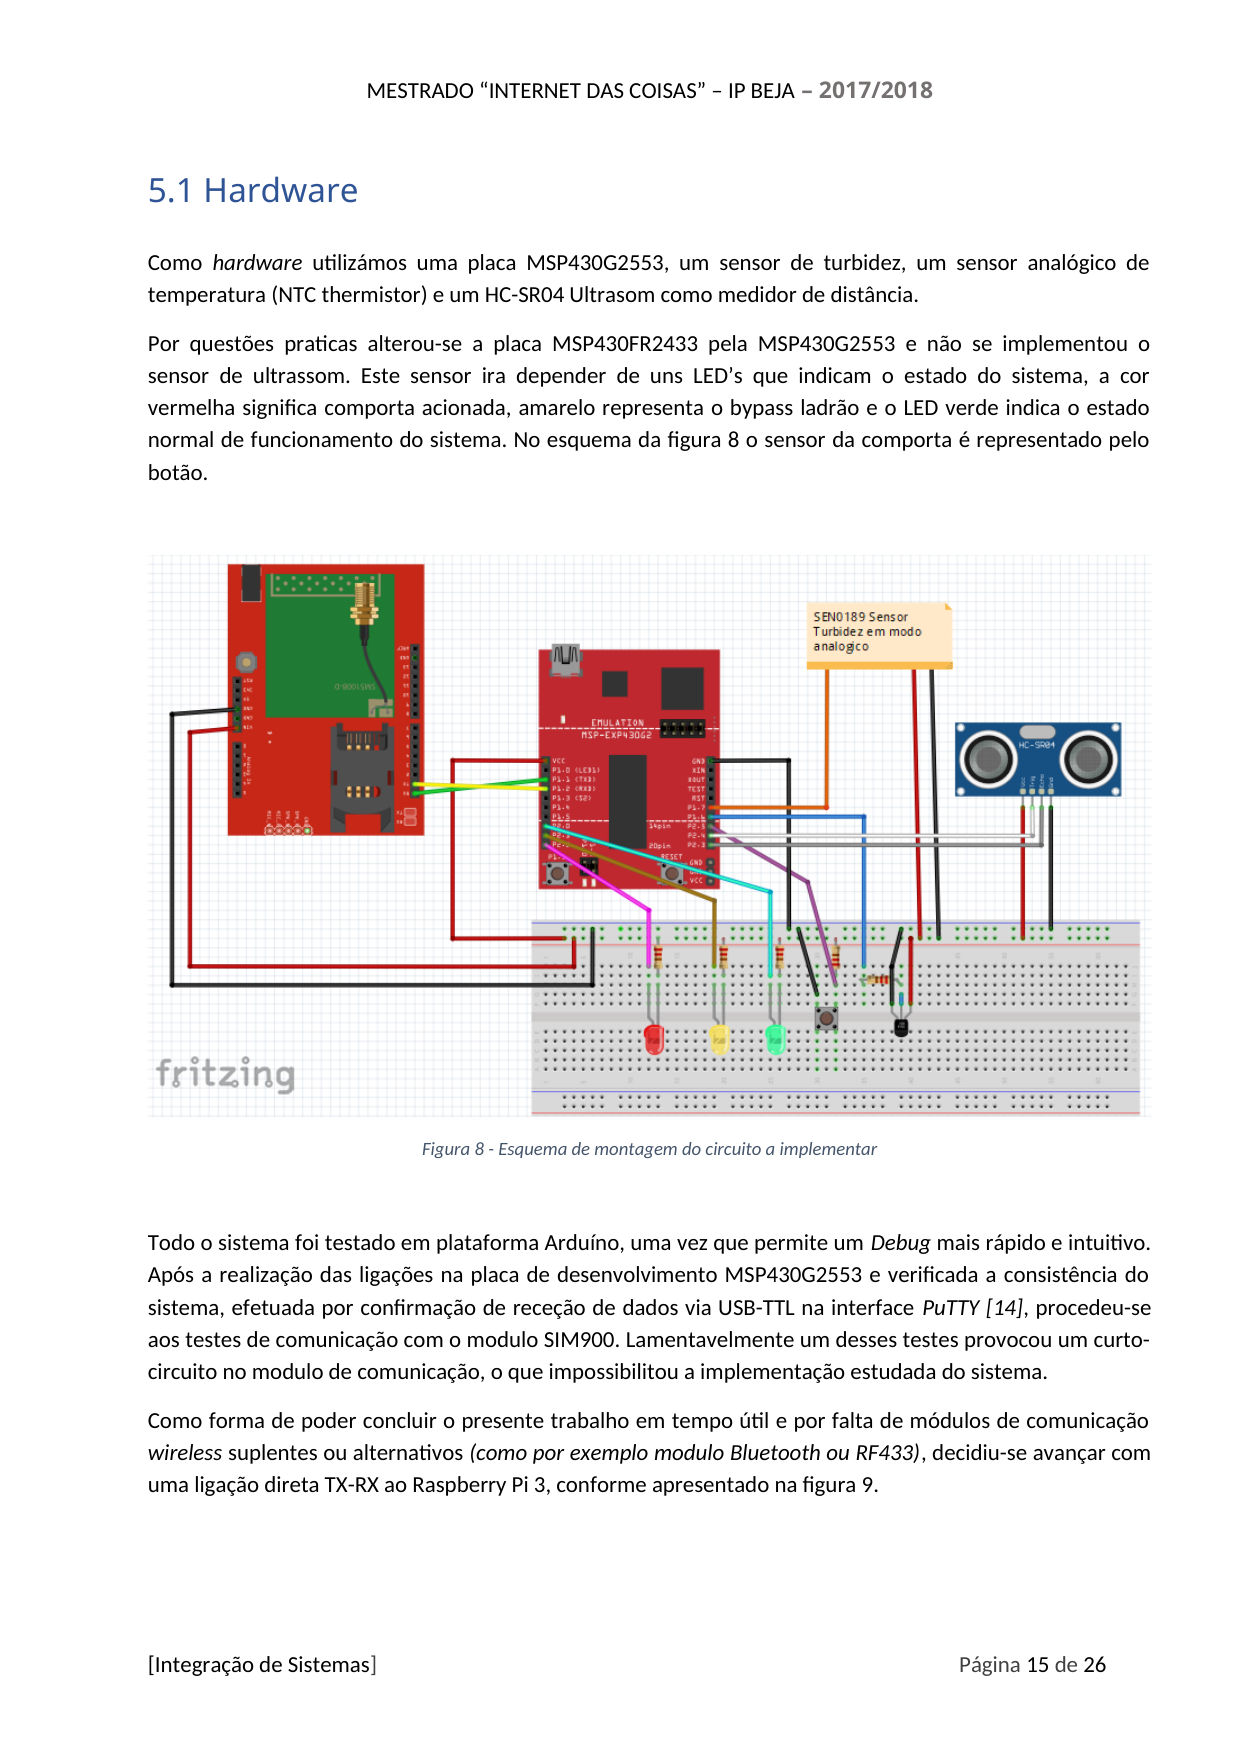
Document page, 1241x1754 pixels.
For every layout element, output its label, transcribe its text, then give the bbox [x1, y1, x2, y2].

text Como hardware utilizámos uma placa MSP430G2553, um sensor de turbidez, um sensor analógico de temperatura (NTC thermistor) e um HC-SR04 Ultrasom como medidor de distância. [148, 248, 1152, 308]
subtitle 5.1 Hardware [148, 166, 1152, 212]
text Por questões praticas alterou-se a placa MSP430FR2433 pela MSP430G2553 e não se implementou o sensor de ultrassom. Este sensor ira depender de uns LED’s que indicam o estado do sistema, a cor vermelha significa comporta acionada, amarelo representa o bypass ladrão e o LED verde indica o estado normal de funcionamento do sistema. No esquema da figura 8 o sensor da comporta é representado pelo botão. [148, 329, 1152, 486]
picture [147, 555, 1152, 1117]
text Como forma de poder concluir o presente trabalho em tempo útil e por falta de módulos de comunicação wireless suplentes ou alternativos (como por exemplo modulo Bluetooth ou RF433), decidiu-se avançar com uma ligação direta TX-RX ao Raspberry Pi 3, conforme apresentado na figura 9. [148, 1406, 1152, 1498]
text Figura 8 - Esquema de montagem do circuito a implementar [148, 1138, 1152, 1161]
text Todo o sistema foi testado em plataforma Arduíno, uma vez que permite um Debug mais rápido e intuitivo. Após a realização das ligações na placa de desenvolvimento MSP430G2553 e verificada a consistência do sistema, efetuada por confirmação de receção de dados via USB-TTL na interface PuTTY [14], procedeu-se aos testes de comunicação com o modulo SIM900. Lamentavelmente um desses testes provocou um curto-circuito no modulo de comunicação, o que impossibilitou a implementação estudada do sistema. [148, 1228, 1152, 1385]
